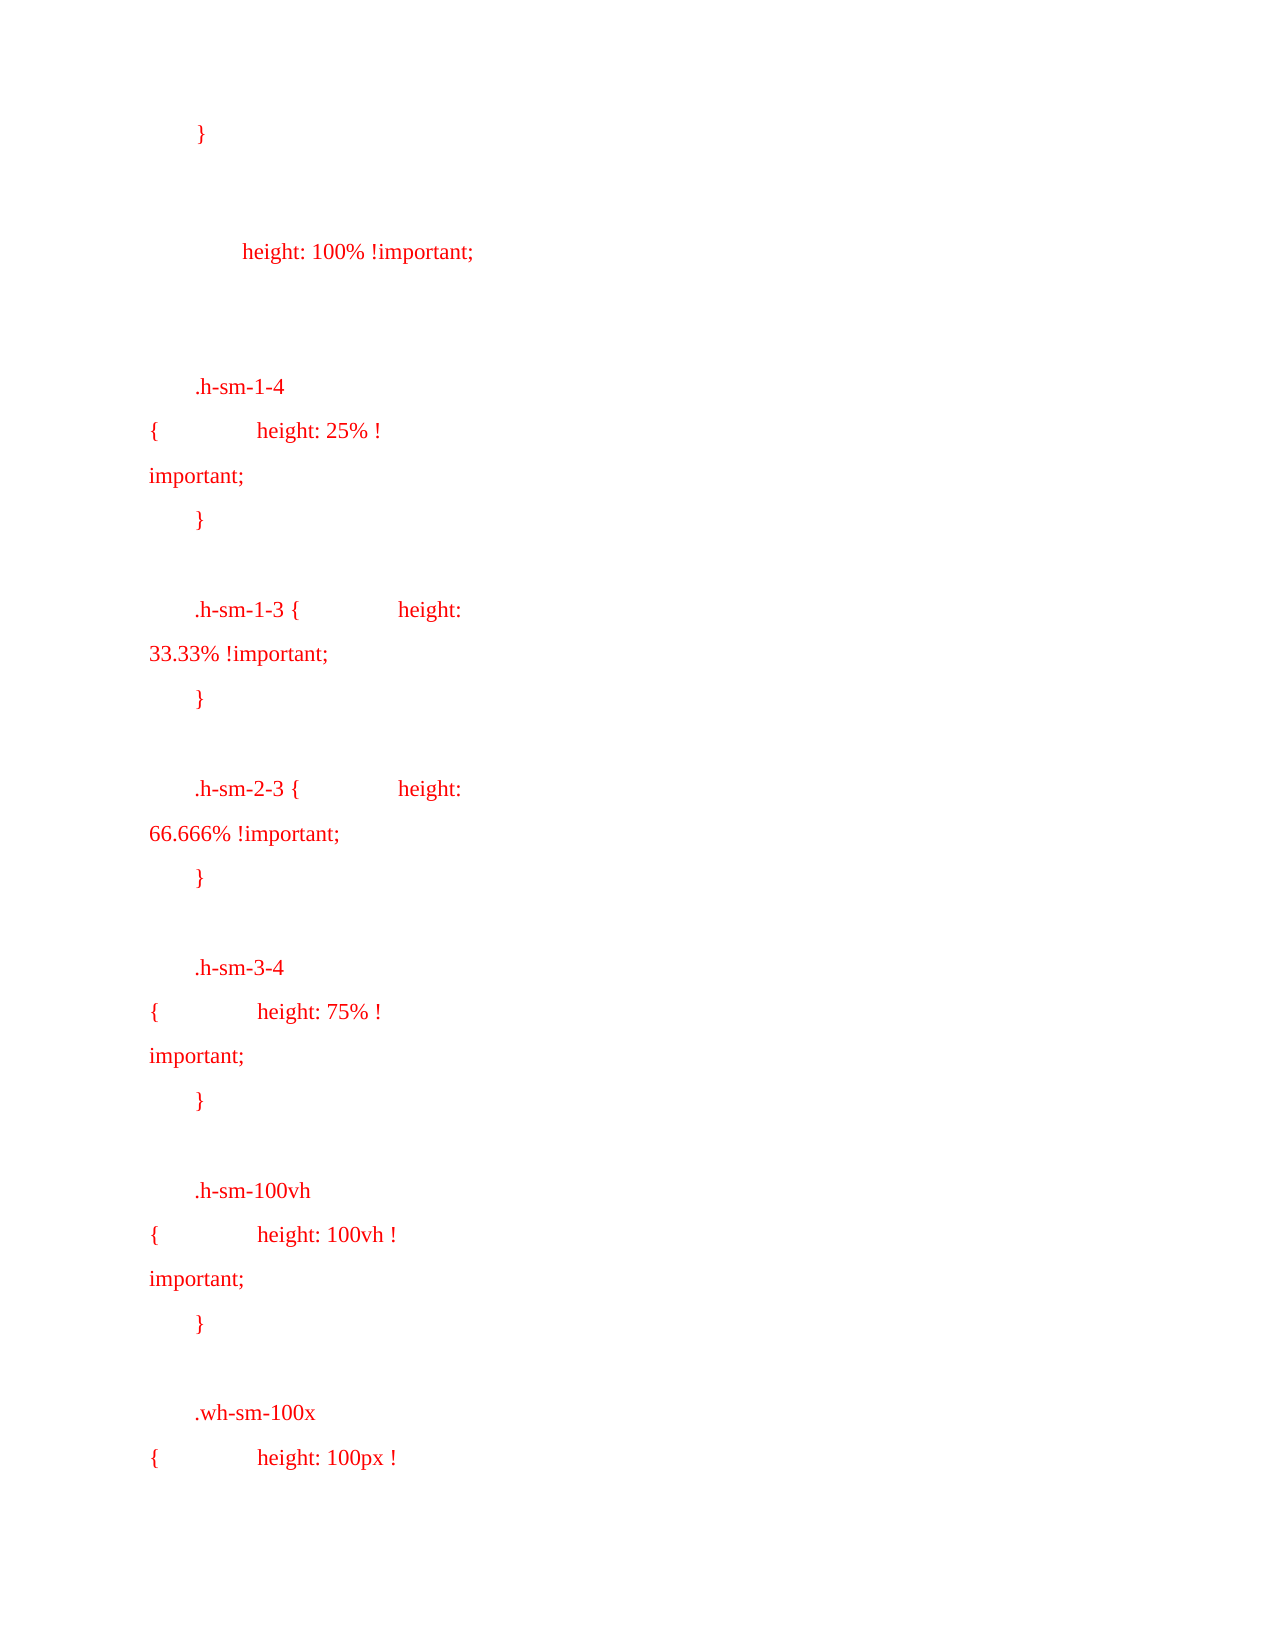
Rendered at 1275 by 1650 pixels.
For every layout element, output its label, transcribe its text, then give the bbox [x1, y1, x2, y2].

text } [148, 685, 582, 712]
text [148, 1399, 477, 1470]
text .h-sm-100vh { height: 100vh !important; [148, 1177, 477, 1292]
text .h-sm-1-4 { height: 25% !important; [148, 373, 462, 488]
text } [148, 864, 582, 891]
text .h-sm-2-3 { height: 66.666% !important; [148, 775, 502, 846]
text .h-sm-1-3 { height: 33.33% !important; [148, 596, 490, 667]
text height: 100% !important; [242, 238, 582, 264]
text .h-sm-3-4 { height: 75% !important; [148, 954, 462, 1069]
text } [148, 1087, 582, 1114]
text } [148, 506, 582, 532]
text } [148, 1310, 582, 1336]
